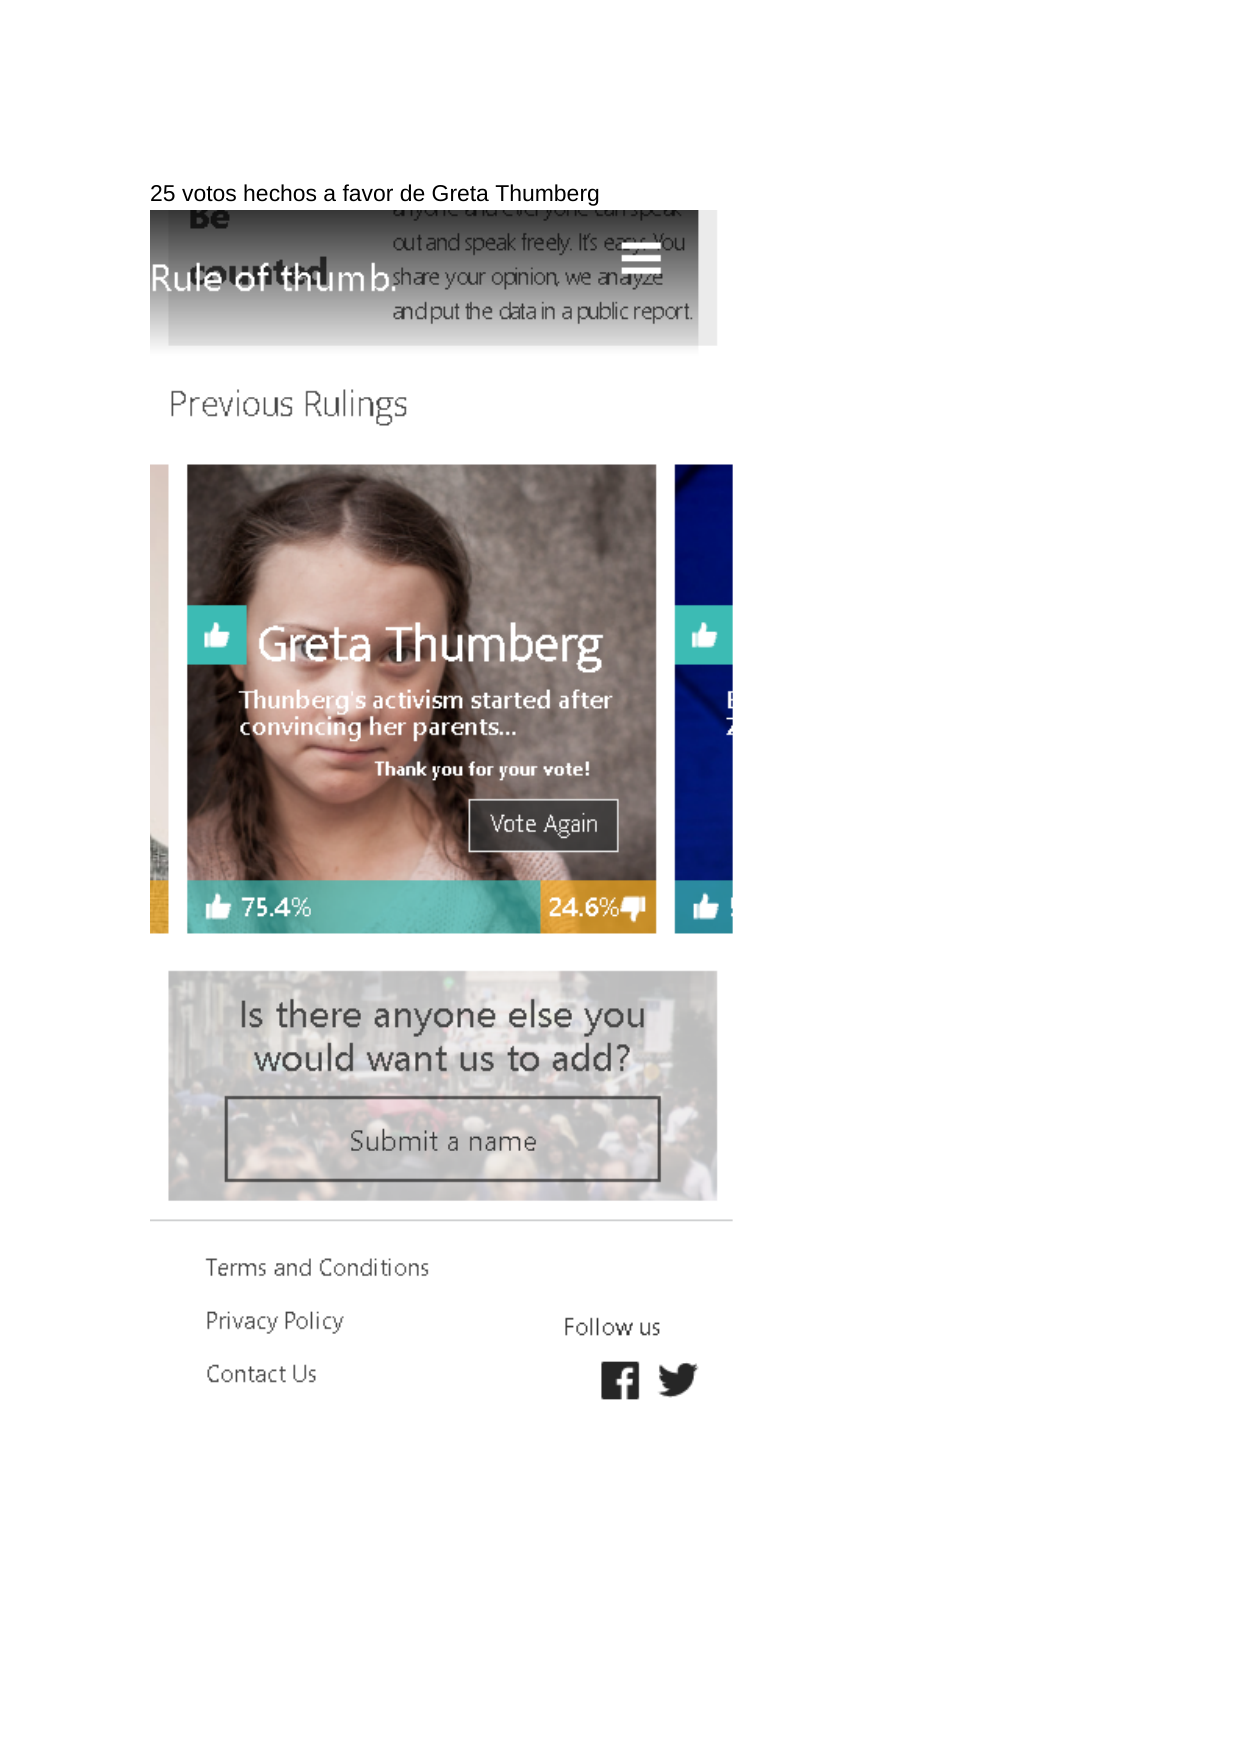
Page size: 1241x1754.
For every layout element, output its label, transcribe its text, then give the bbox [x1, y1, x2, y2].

picture [150, 210, 733, 1448]
text 25 votos hechos a favor de Greta Thumberg [150, 180, 1090, 207]
